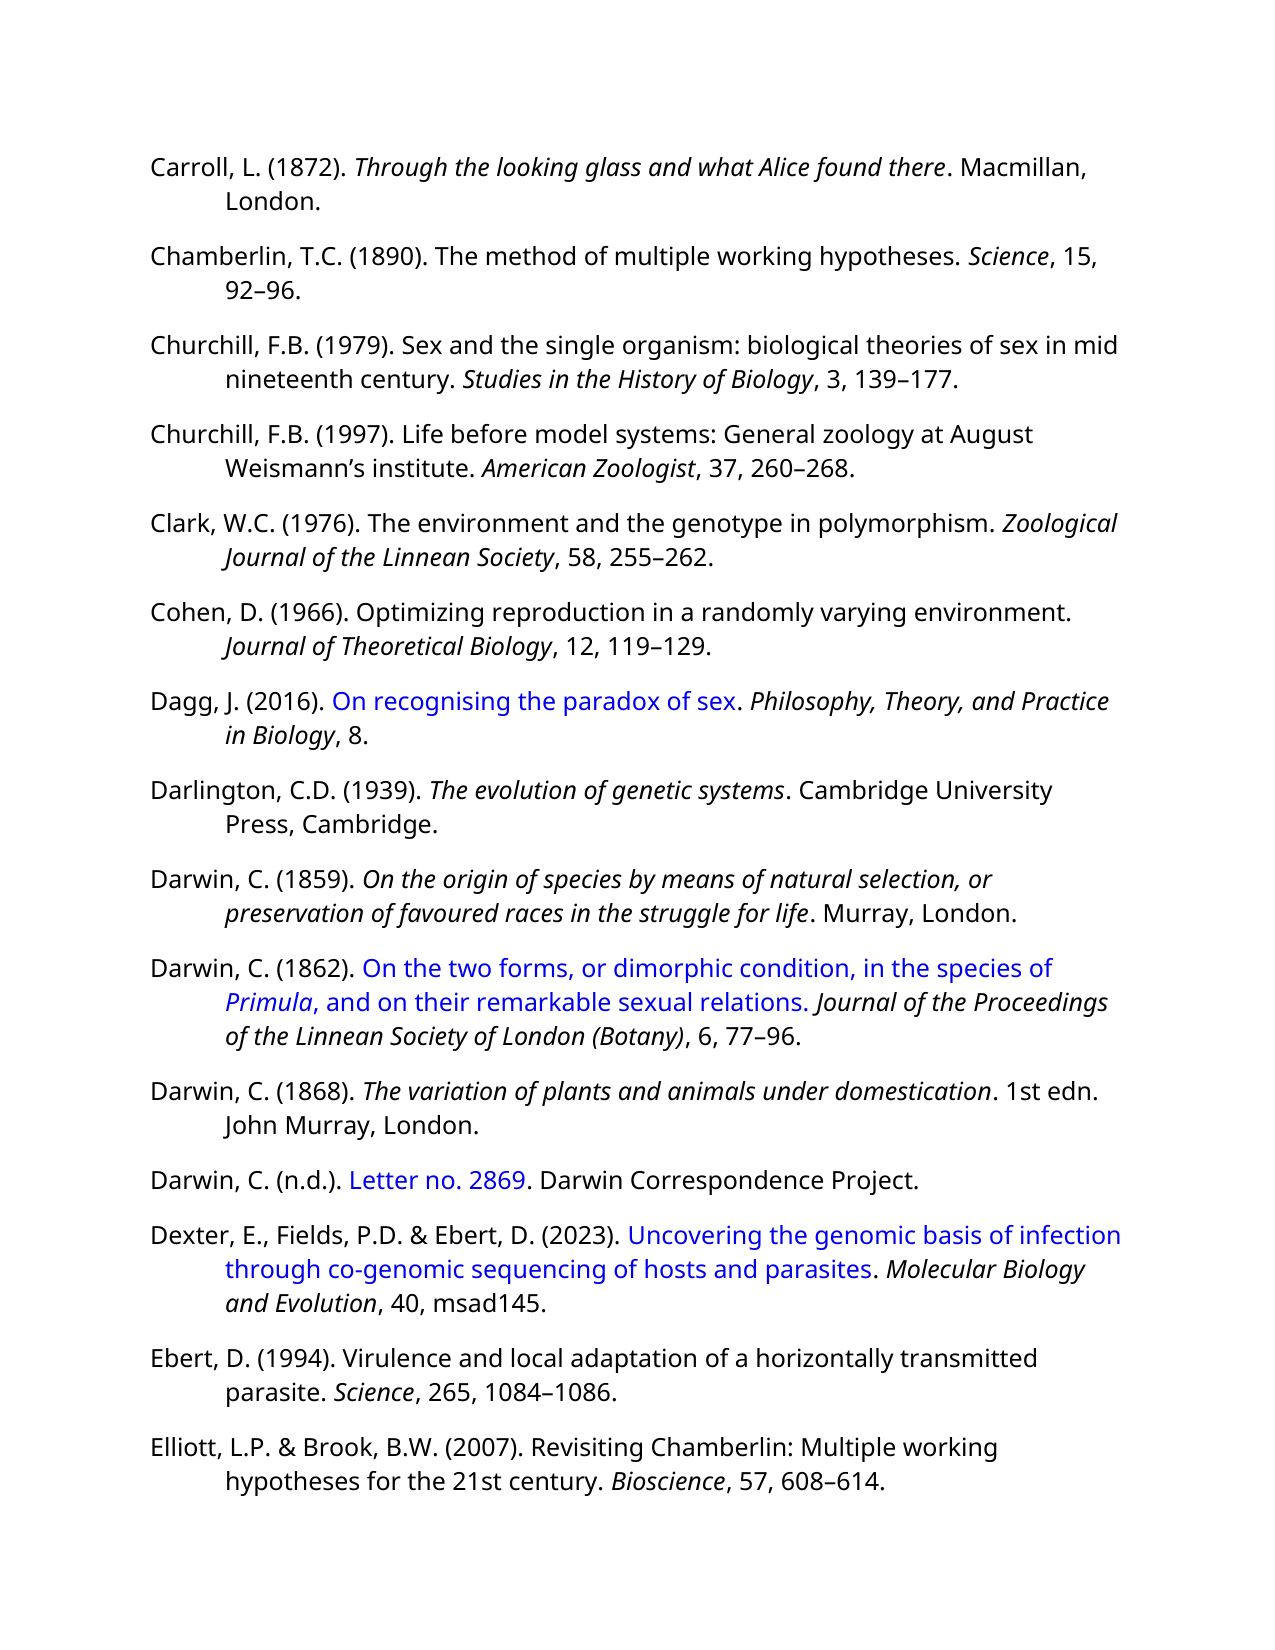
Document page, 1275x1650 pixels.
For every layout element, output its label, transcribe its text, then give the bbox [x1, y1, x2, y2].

text Darwin, C. (1859). On the origin of species by means of natural selection, or preservation of favoured races in the struggle for life. Murray, London. [150, 862, 1125, 930]
text Cohen, D. (1966). Optimizing reproduction in a randomly varying environment. Journal of Theoretical Biology, 12, 119–129. [150, 595, 1125, 663]
text Darlington, C.D. (1939). The evolution of genetic systems. Cambridge University Press, Cambridge. [150, 773, 1125, 841]
text Darwin, C. (1868). The variation of plants and animals under domestication. 1st edn. John Murray, London. [150, 1074, 1125, 1142]
text Dagg, J. (2016). On recognising the paradox of sex. Philosophy, Theory, and Practice in Biology, 8. [150, 684, 1125, 752]
text Chamberlin, T.C. (1890). The method of multiple working hypotheses. Science, 15, 92–96. [150, 239, 1125, 307]
text Churchill, F.B. (1979). Sex and the single organism: biological theories of sex in mid nineteenth century. Studies in the History of Biology, 3, 139–177. [150, 328, 1125, 396]
text Ebert, D. (1994). Virulence and local adaptation of a horizontally transmitted parasite. Science, 265, 1084–1086. [150, 1341, 1125, 1409]
text Elliott, L.P. & Brook, B.W. (2007). Revisiting Chamberlin: Multiple working hypotheses for the 21st century. Bioscience, 57, 608–614. [150, 1429, 1125, 1498]
text Churchill, F.B. (1997). Life before model systems: General zoology at August Weismann’s institute. American Zoologist, 37, 260–268. [150, 417, 1125, 485]
text Darwin, C. (n.d.). Letter no. 2869. Darwin Correspondence Project. [150, 1163, 1125, 1197]
text Clark, W.C. (1976). The environment and the genotype in polymorphism. Zoological Journal of the Linnean Society, 58, 255–262. [150, 506, 1125, 574]
text Carroll, L. (1872). Through the looking glass and what Alice found there. Macmillan, London. [150, 150, 1125, 218]
text Darwin, C. (1862). On the two forms, or dimorphic condition, in the species of Primula, and on their remarkable sexual relations. Journal of the Proceedings of the Linnean Society of London (Botany), 6, 77–96. [150, 951, 1125, 1053]
text Dexter, E., Fields, P.D. & Ebert, D. (2023). Uncovering the genomic basis of infection through co-genomic sequencing of hosts and parasites. Molecular Biology and Evolution, 40, msad145. [150, 1217, 1125, 1320]
